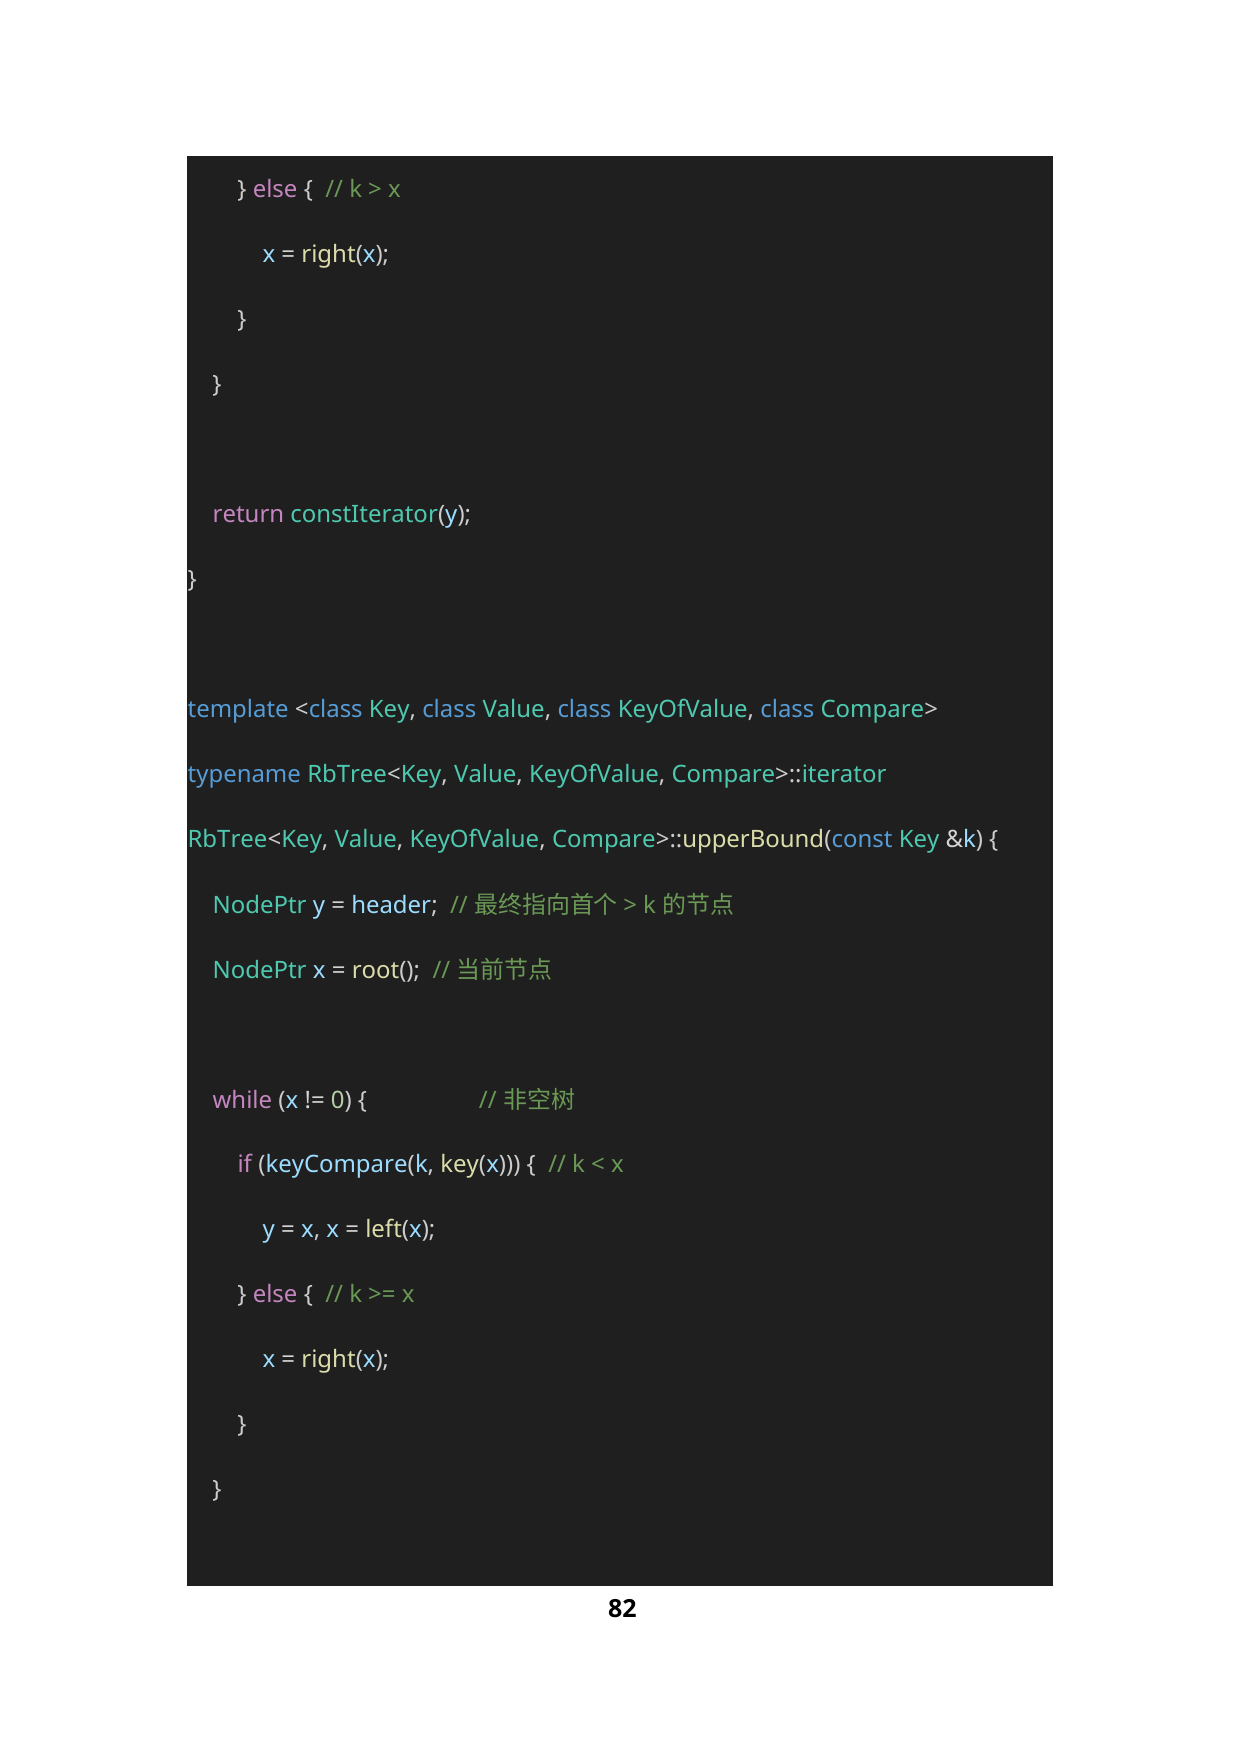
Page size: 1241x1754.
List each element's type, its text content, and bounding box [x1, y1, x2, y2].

text x = right(x); [187, 1326, 1053, 1391]
text typename RbTree<Key, Value, KeyOfValue, Compare>::iterator [187, 741, 1053, 806]
text return constIterator(y); [187, 481, 1053, 546]
text template <class Key, class Value, class KeyOfValue, class Compare> [187, 676, 1053, 741]
text } else { // k > x [187, 156, 1053, 221]
text y = x, x = left(x); [187, 1196, 1053, 1261]
text } [187, 351, 1053, 416]
text } [187, 1391, 1053, 1456]
text } else { // k >= x [187, 1261, 1053, 1326]
text x = right(x); [187, 221, 1053, 286]
text if (keyCompare(k, key(x))) { // k < x [187, 1131, 1053, 1196]
text } [187, 286, 1053, 351]
text NodePtr x = root(); // 当前节点 [187, 936, 1053, 1001]
text } [187, 1456, 1053, 1521]
text while (x != 0) { // 非空树 [187, 1066, 1053, 1131]
text RbTree<Key, Value, KeyOfValue, Compare>::upperBound(const Key &k) { [187, 806, 1053, 871]
text } [187, 546, 1053, 611]
text NodePtr y = header; // 最终指向首个 > k 的节点 [187, 871, 1053, 936]
